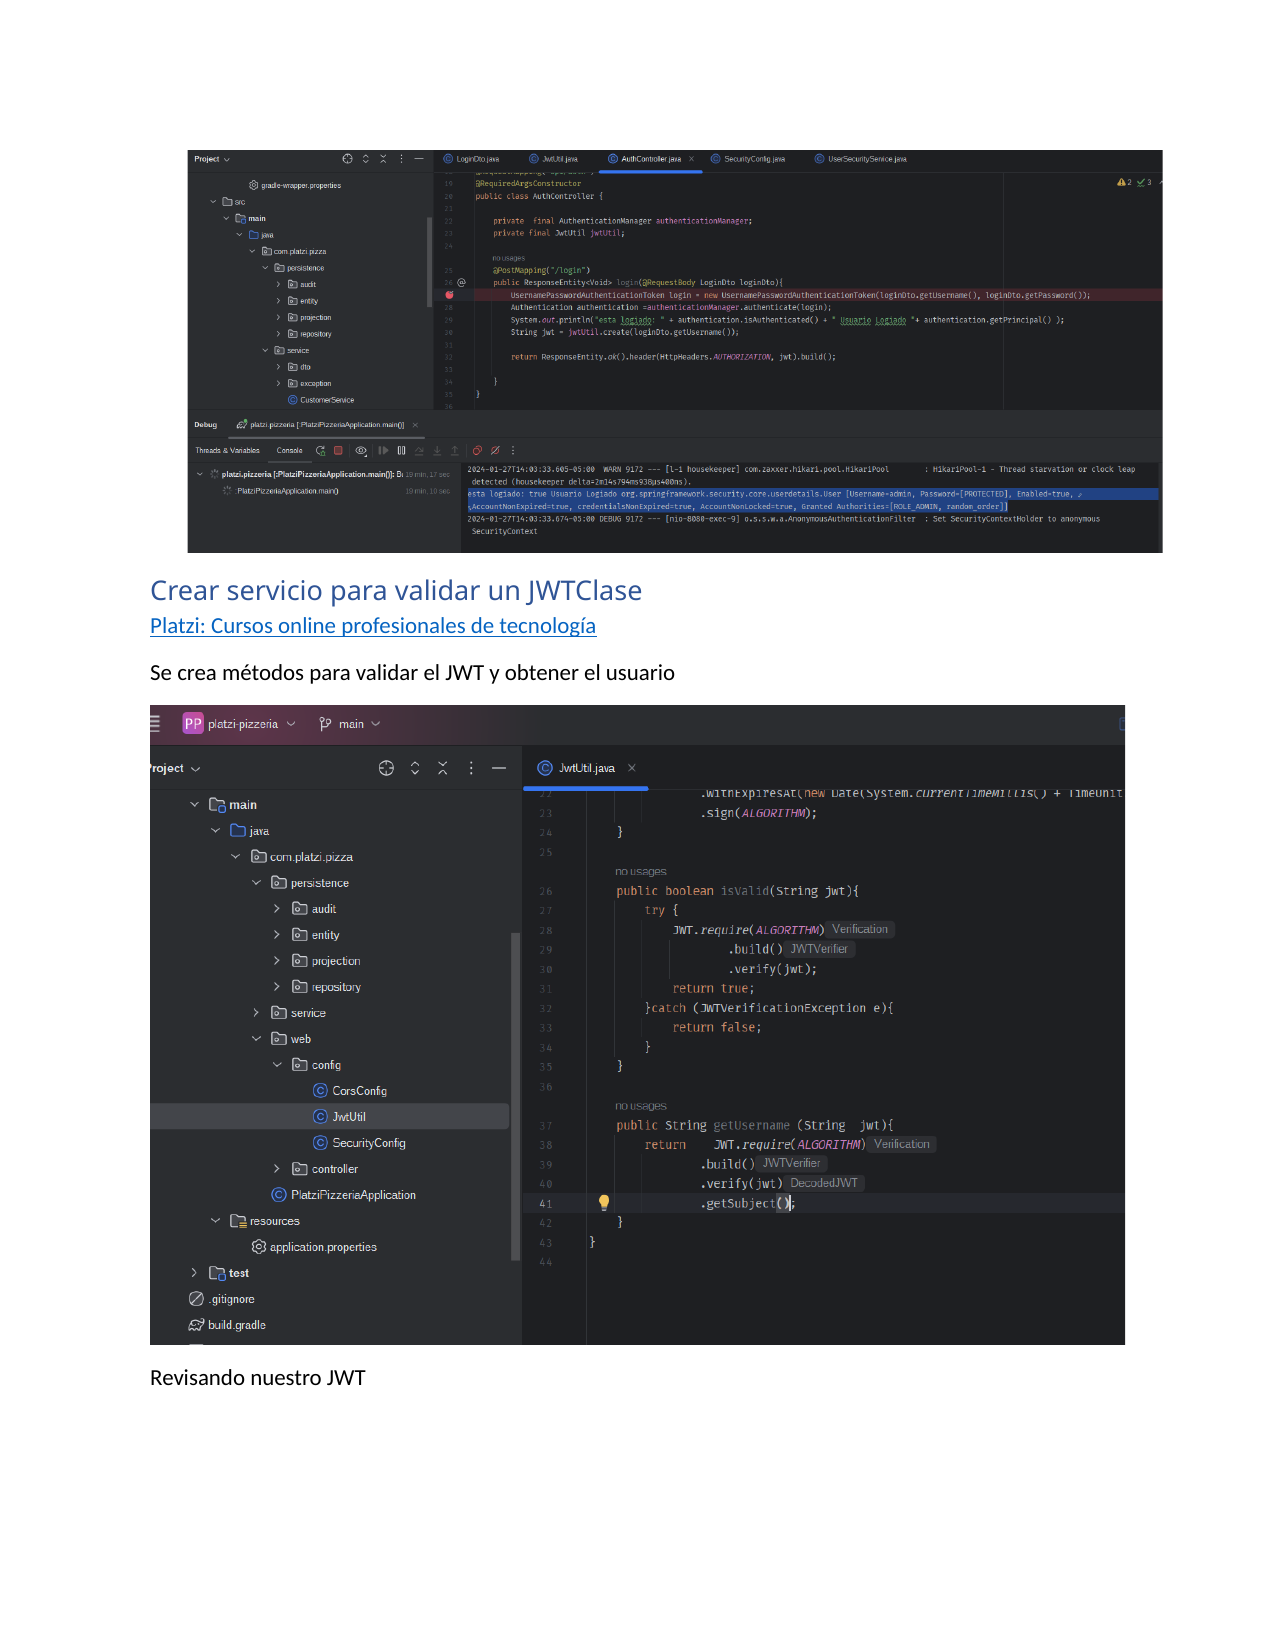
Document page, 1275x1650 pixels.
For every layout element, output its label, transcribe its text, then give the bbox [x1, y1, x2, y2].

text Se crea métodos para validar el JWT y obtener el usuario [150, 658, 1125, 686]
text Platzi: Cursos online profesionales de tecnología [150, 611, 1125, 639]
subtitle Crear servicio para validar un JWTClase [150, 572, 1125, 608]
picture [187, 150, 1163, 553]
picture [150, 705, 1125, 1345]
text Revisando nuestro JWT [150, 1363, 1125, 1392]
